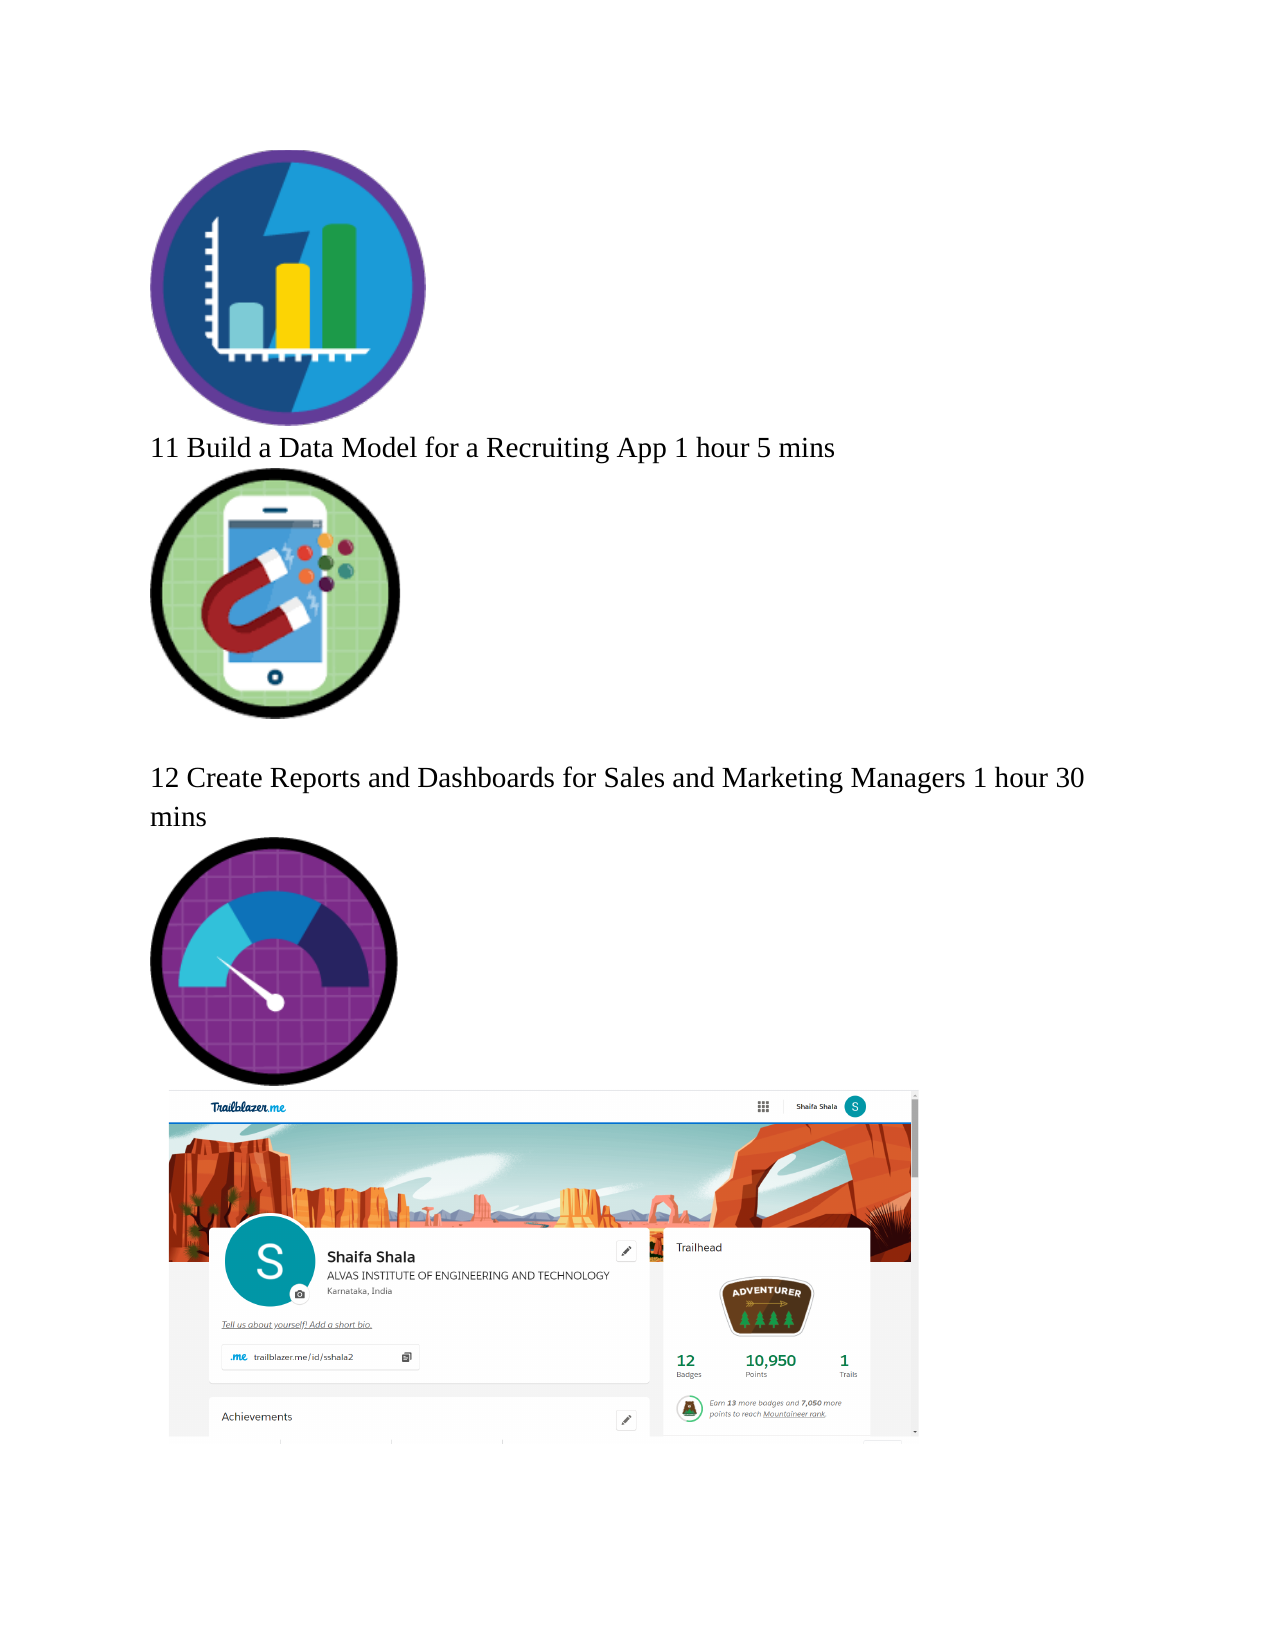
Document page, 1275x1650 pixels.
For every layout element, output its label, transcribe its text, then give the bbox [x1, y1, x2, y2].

text 12 Create Reports and Dashboards for Sales and Marketing Managers 1 hour 30 mins [150, 761, 1125, 833]
picture [150, 150, 426, 426]
picture [150, 837, 398, 1086]
picture [150, 468, 400, 719]
text 11 Build a Data Model for a Recruiting App 1 hour 5 mins [150, 430, 1125, 463]
